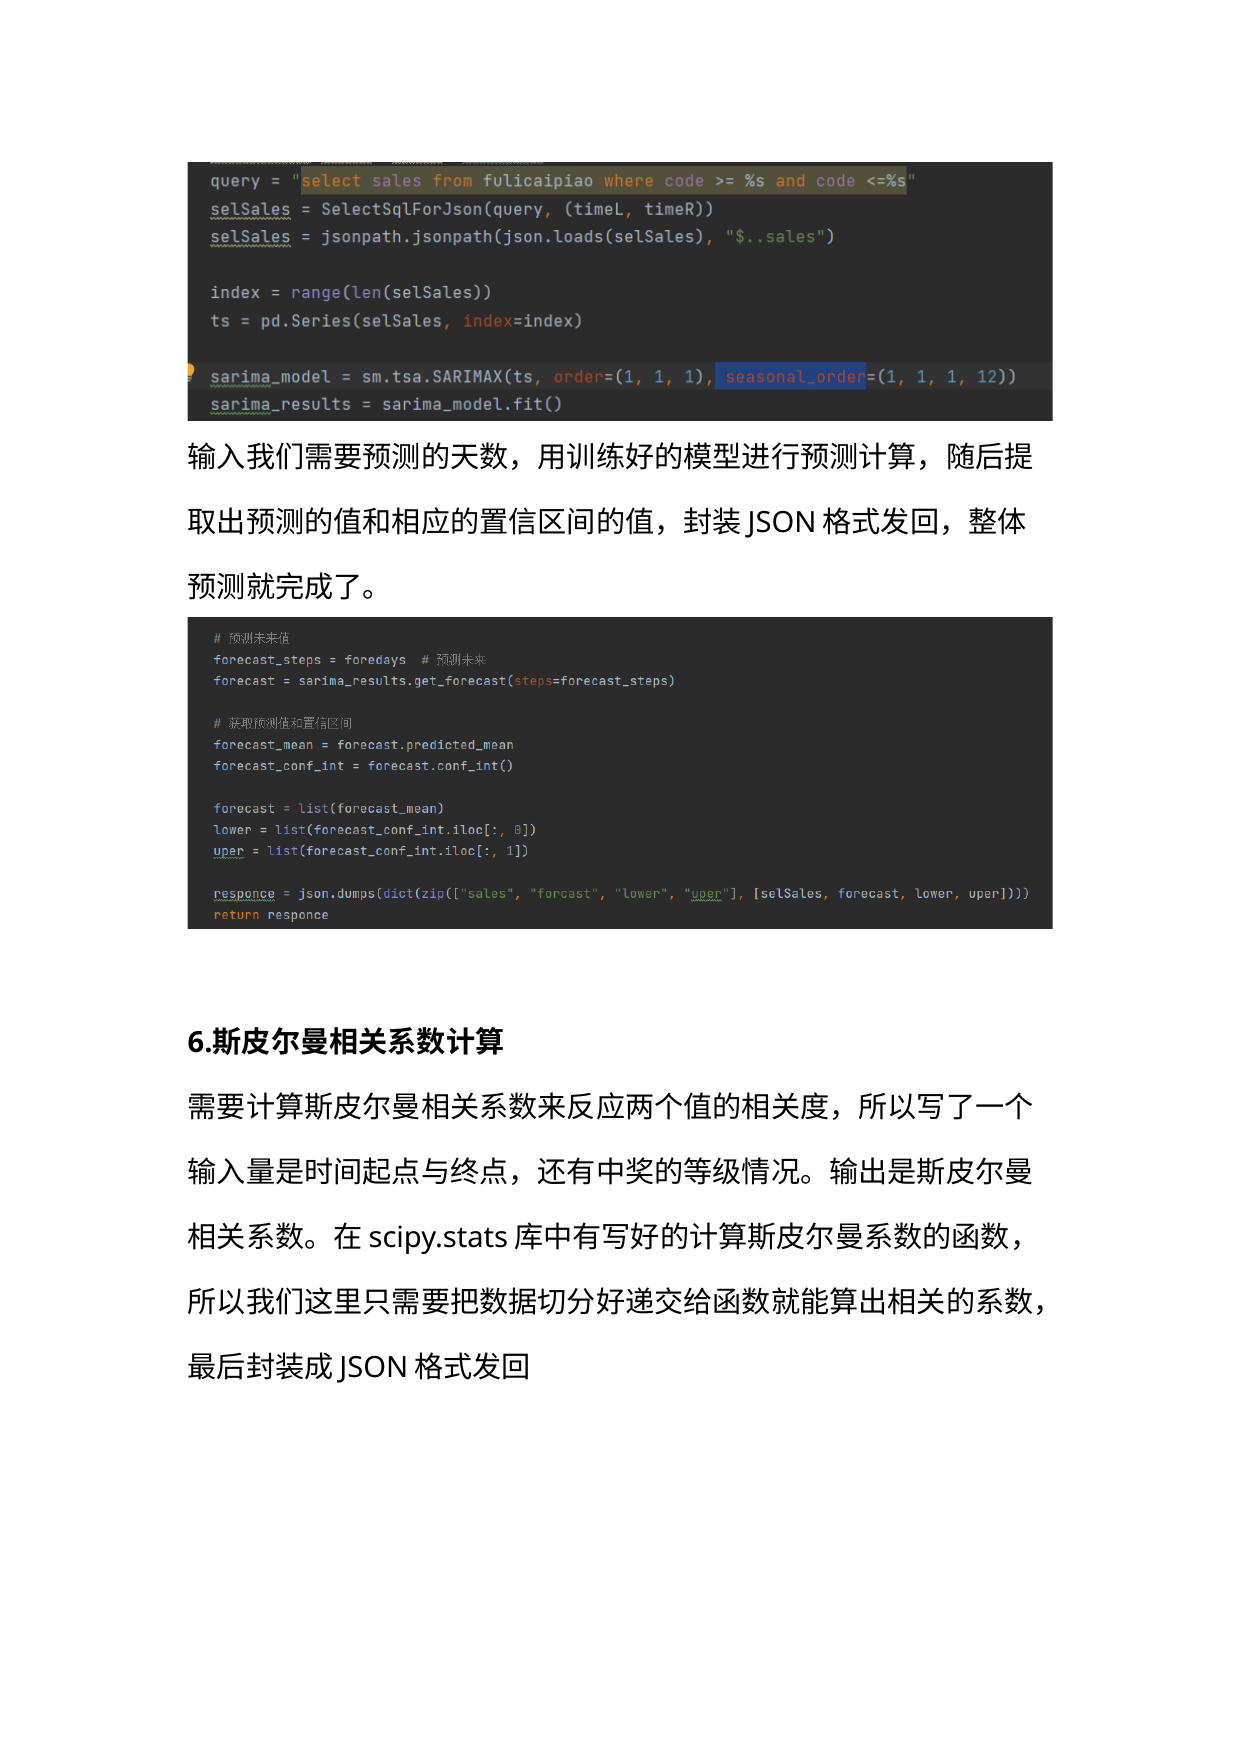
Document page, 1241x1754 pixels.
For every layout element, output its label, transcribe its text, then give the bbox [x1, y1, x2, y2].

picture [187, 617, 1053, 929]
picture [187, 162, 1053, 421]
text 输入我们需要预测的天数，用训练好的模型进行预测计算，随后提取出预测的值和相应的置信区间的值，封装JSON格式发回，整体预测就完成了。 [187, 422, 1053, 617]
text 需要计算斯皮尔曼相关系数来反应两个值的相关度，所以写了一个输入量是时间起点与终点，还有中奖的等级情况。输出是斯皮尔曼相关系数。在scipy.stats库中有写好的计算斯皮尔曼系数的函数，所以我们这里只需要把数据切分好递交给函数就能算出相关的系数，最后封装成JSON格式发回 [187, 1072, 1053, 1397]
text 6.斯皮尔曼相关系数计算 [187, 1007, 1053, 1072]
